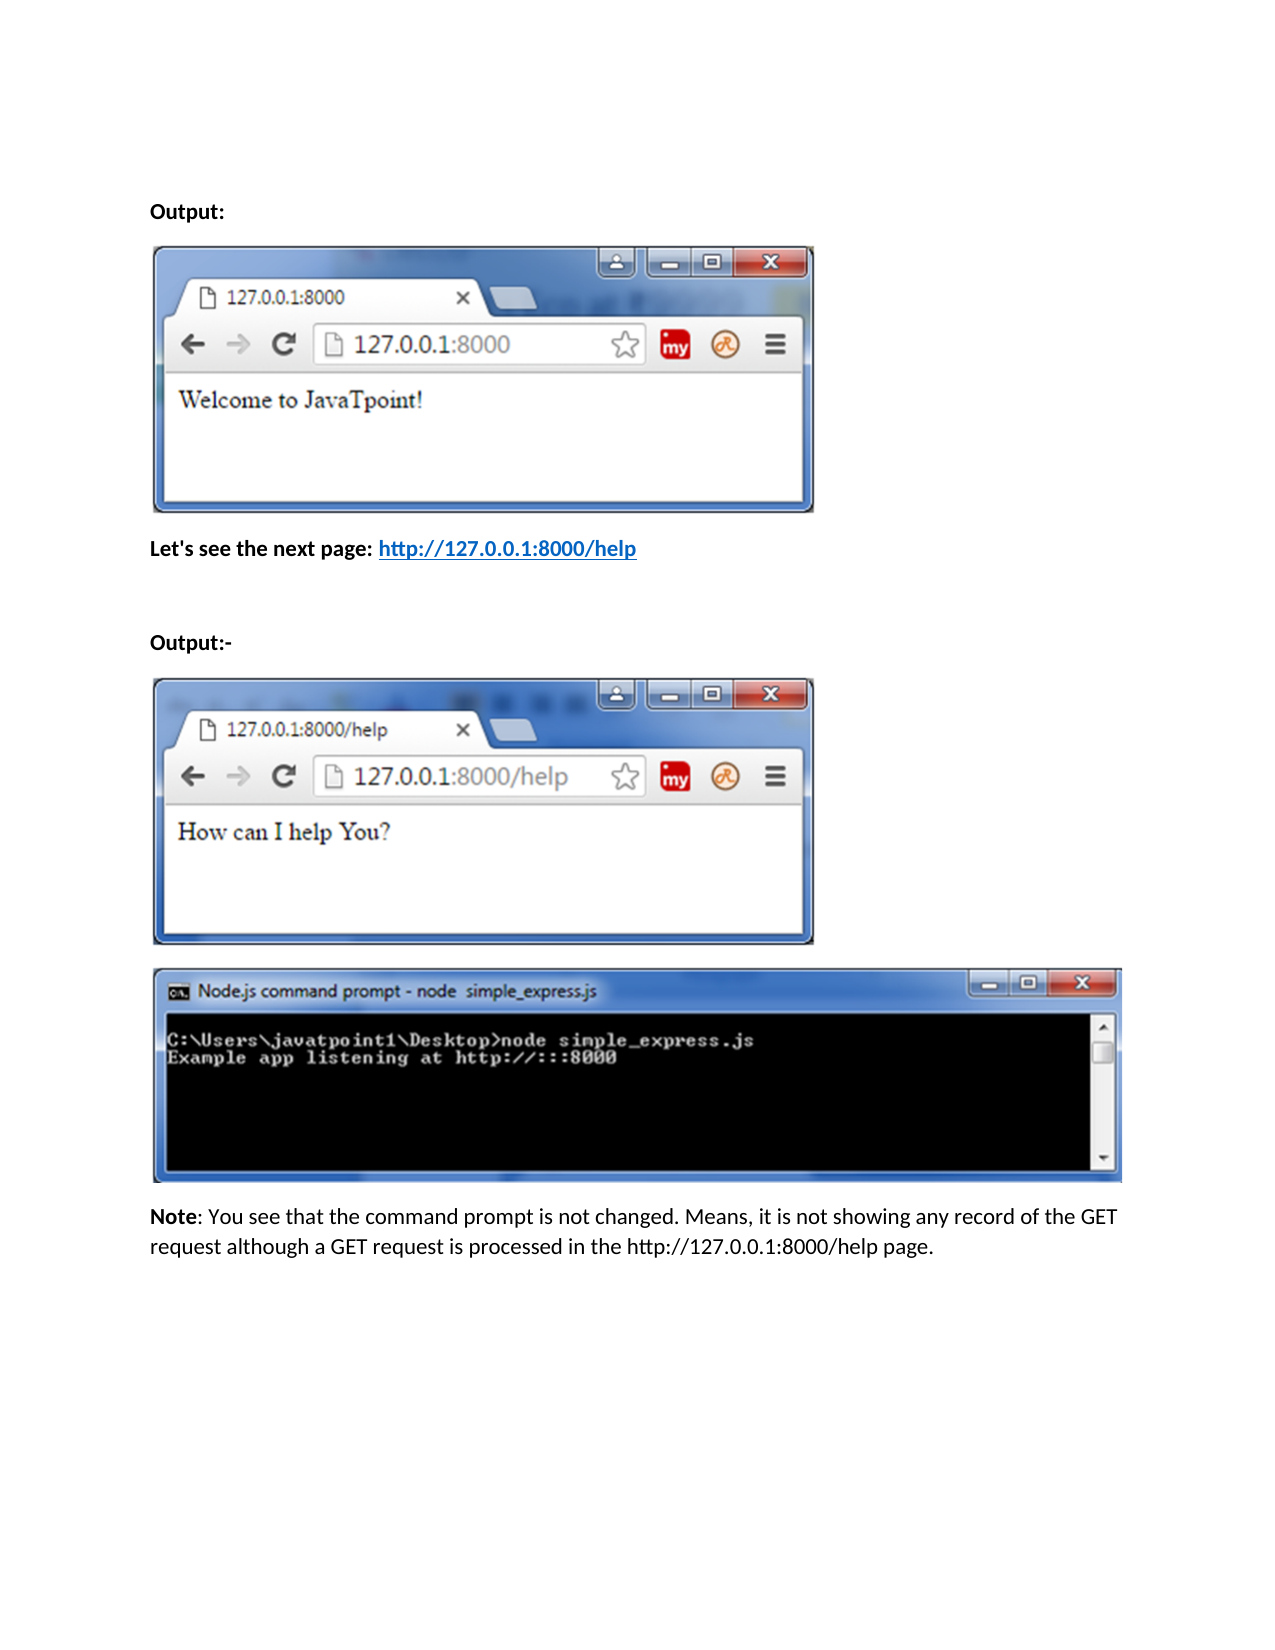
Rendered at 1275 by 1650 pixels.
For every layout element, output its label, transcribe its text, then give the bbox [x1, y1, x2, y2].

text Output:- [150, 628, 1125, 656]
picture [150, 243, 817, 516]
text Note: You see that the command prompt is not changed. Means, it is not showing any record of the GET request although a GET request is processed in the http://127.0.0.1:8000/help page. [150, 1202, 1125, 1260]
picture [150, 675, 817, 948]
text Output: [150, 197, 1125, 225]
text Let's see the next page: http://127.0.0.1:8000/help [150, 534, 1125, 563]
picture [150, 966, 1123, 1183]
